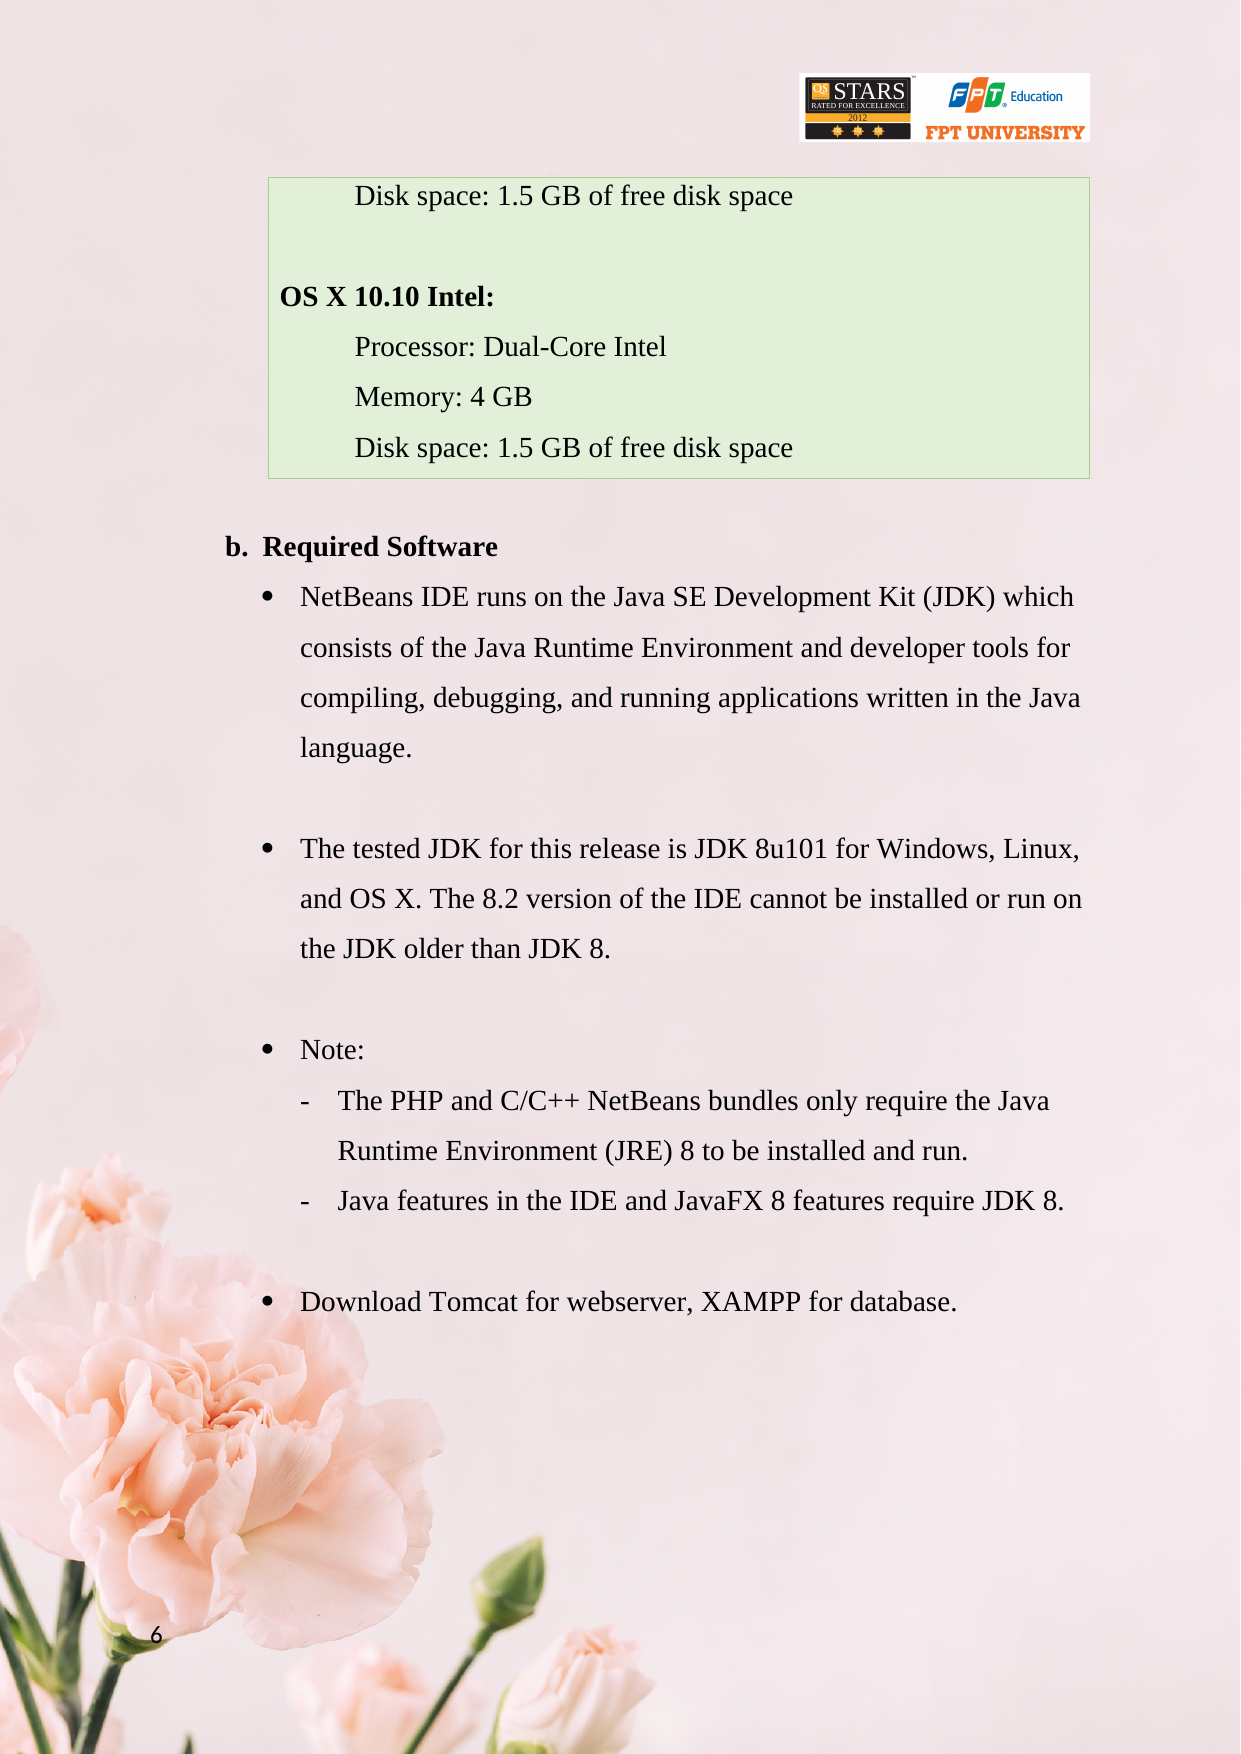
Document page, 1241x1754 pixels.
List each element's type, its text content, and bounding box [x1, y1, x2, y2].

list Download Tomcat for webserver, XAMPP for database. [262, 1284, 1090, 1318]
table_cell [269, 178, 1089, 478]
list The tested JDK for this release is JDK 8u101 for Windows, Linux, and OS X. The 8.2 version of the IDE cannot be installed or run on the JDK older than JDK 8. [262, 831, 1090, 965]
list Note: [262, 1032, 1090, 1066]
list The PHP and C/C++ NetBeans bundles only require the Java Runtime Environment (JRE) 8 to be installed and run. [300, 1083, 1090, 1167]
picture [0, 0, 1241, 1754]
list Java features in the IDE and JavaFX 8 features require JDK 8. [300, 1183, 1090, 1217]
list Required Software [225, 529, 1090, 562]
list NetBeans IDE runs on the Java SE Development Kit (JDK) which consists of the Java Runtime Environment and developer tools for compiling, debugging, and running applications written in the Java language. [262, 579, 1090, 764]
